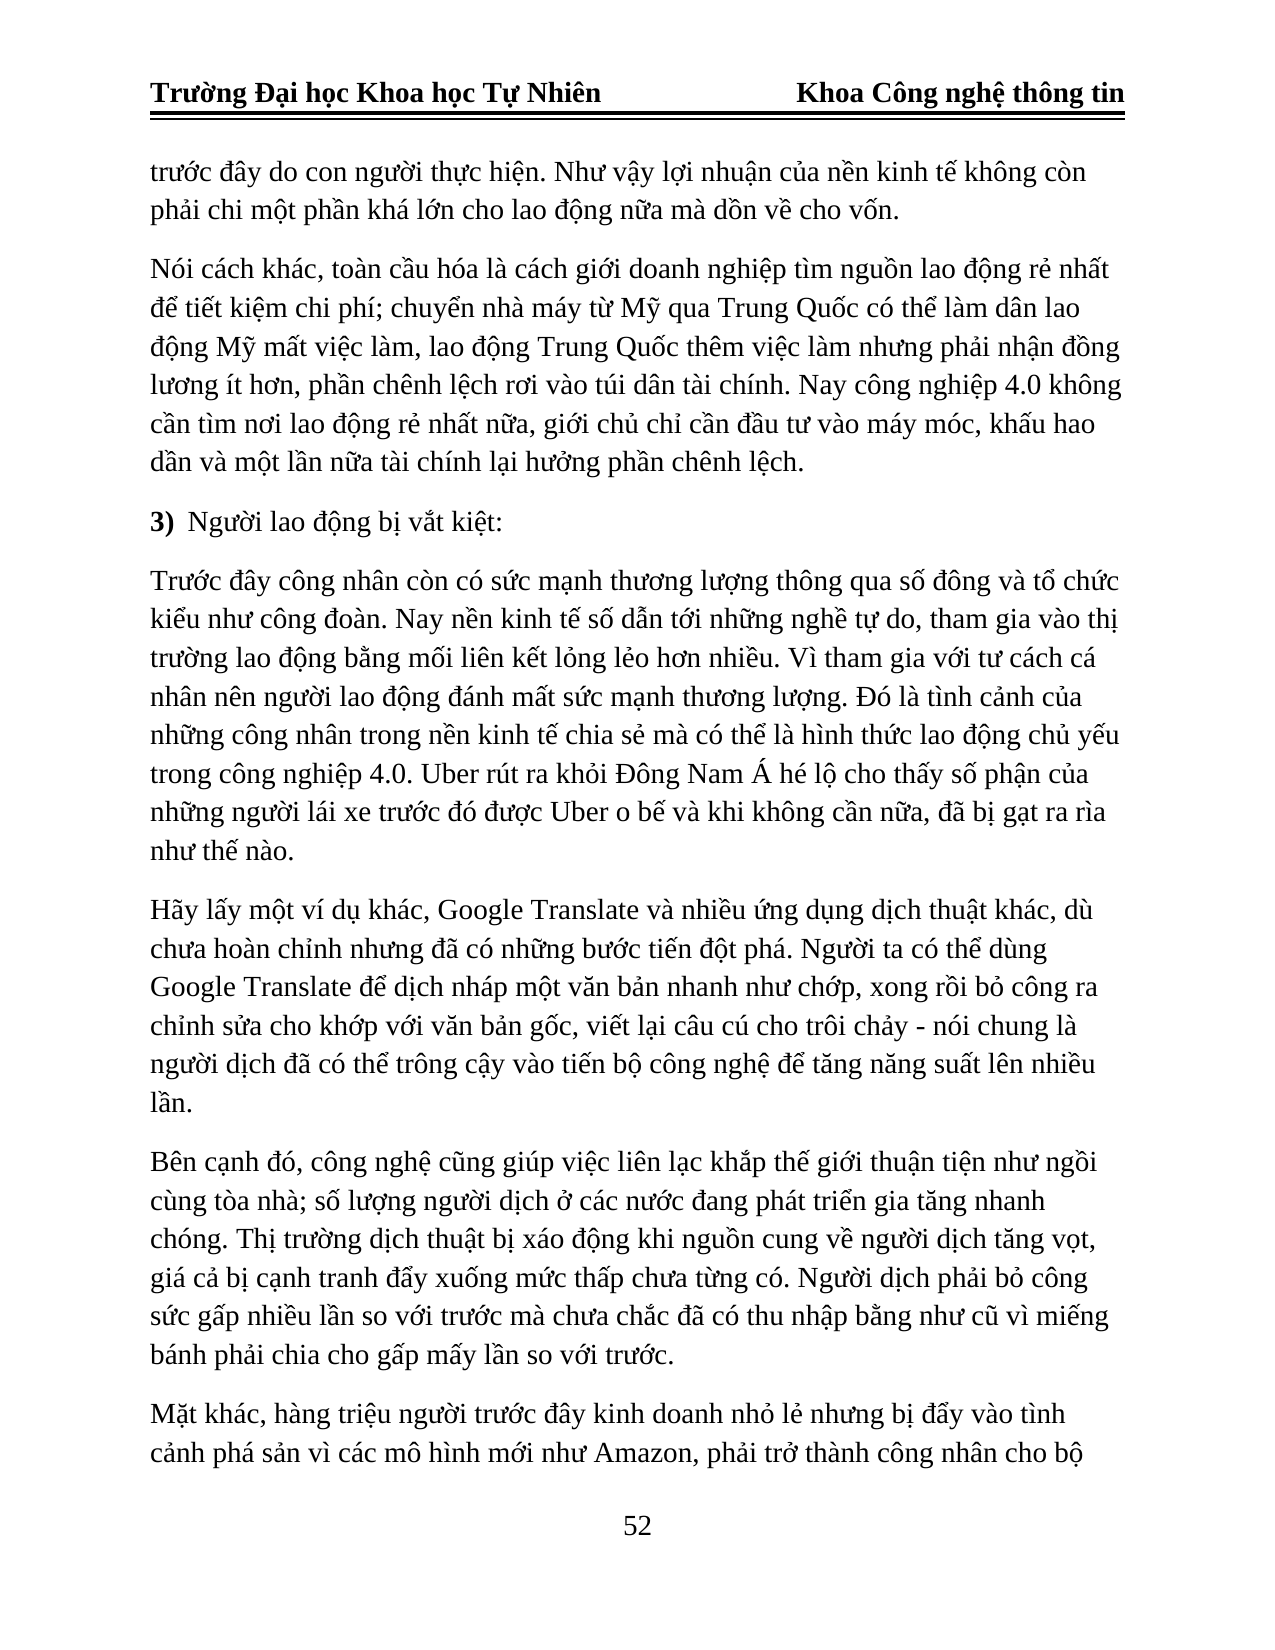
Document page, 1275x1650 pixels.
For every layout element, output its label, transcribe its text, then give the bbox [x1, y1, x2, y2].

text Bên cạnh đó, công nghệ cũng giúp việc liên lạc khắp thế giới thuận tiện như ngồi cùng tòa nhà; số lượng người dịch ở các nước đang phát triển gia tăng nhanh chóng. Thị trường dịch thuật bị xáo động khi nguồn cung về người dịch tăng vọt, giá cả bị cạnh tranh đẩy xuống mức thấp chưa từng có. Người dịch phải bỏ công sức gấp nhiều lần so với trước mà chưa chắc đã có thu nhập bằng như cũ vì miếng bánh phải chia cho gấp mấy lần so với trước. [150, 1144, 1125, 1371]
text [150, 1396, 1125, 1468]
text Nói cách khác, toàn cầu hóa là cách giới doanh nghiệp tìm nguồn lao động rẻ nhất để tiết kiệm chi phí; chuyển nhà máy từ Mỹ qua Trung Quốc có thể làm dân lao động Mỹ mất việc làm, lao động Trung Quốc thêm việc làm nhưng phải nhận đồng lương ít hơn, phần chênh lệch rơi vào túi dân tài chính. Nay công nghiệp 4.0 không cần tìm nơi lao động rẻ nhất nữa, giới chủ chỉ cần đầu tư vào máy móc, khấu hao dần và một lần nữa tài chính lại hưởng phần chênh lệch. [150, 252, 1125, 478]
list Người lao động bị vắt kiệt: [150, 504, 1125, 537]
text Trước đây công nhân còn có sức mạnh thương lượng thông qua số đông và tổ chức kiểu như công đoàn. Nay nền kinh tế số dẫn tới những nghề tự do, tham gia vào thị trường lao động bằng mối liên kết lỏng lẻo hơn nhiều. Vì tham gia với tư cách cá nhân nên người lao động đánh mất sức mạnh thương lượng. Đó là tình cảnh của những công nhân trong nền kinh tế chia sẻ mà có thể là hình thức lao động chủ yếu trong công nghiệp 4.0. Uber rút ra khỏi Đông Nam Á hé lộ cho thấy số phận của những người lái xe trước đó được Uber o bế và khi không cần nữa, đã bị gạt ra rìa như thế nào. [150, 563, 1125, 866]
text Hãy lấy một ví dụ khác, Google Translate và nhiều ứng dụng dịch thuật khác, dù chưa hoàn chỉnh nhưng đã có những bước tiến đột phá. Người ta có thể dùng Google Translate để dịch nháp một văn bản nhanh như chớp, xong rồi bỏ công ra chỉnh sửa cho khớp với văn bản gốc, viết lại câu cú cho trôi chảy - nói chung là người dịch đã có thể trông cậy vào tiến bộ công nghệ để tăng năng suất lên nhiều lần. [150, 892, 1125, 1118]
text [150, 154, 1125, 226]
